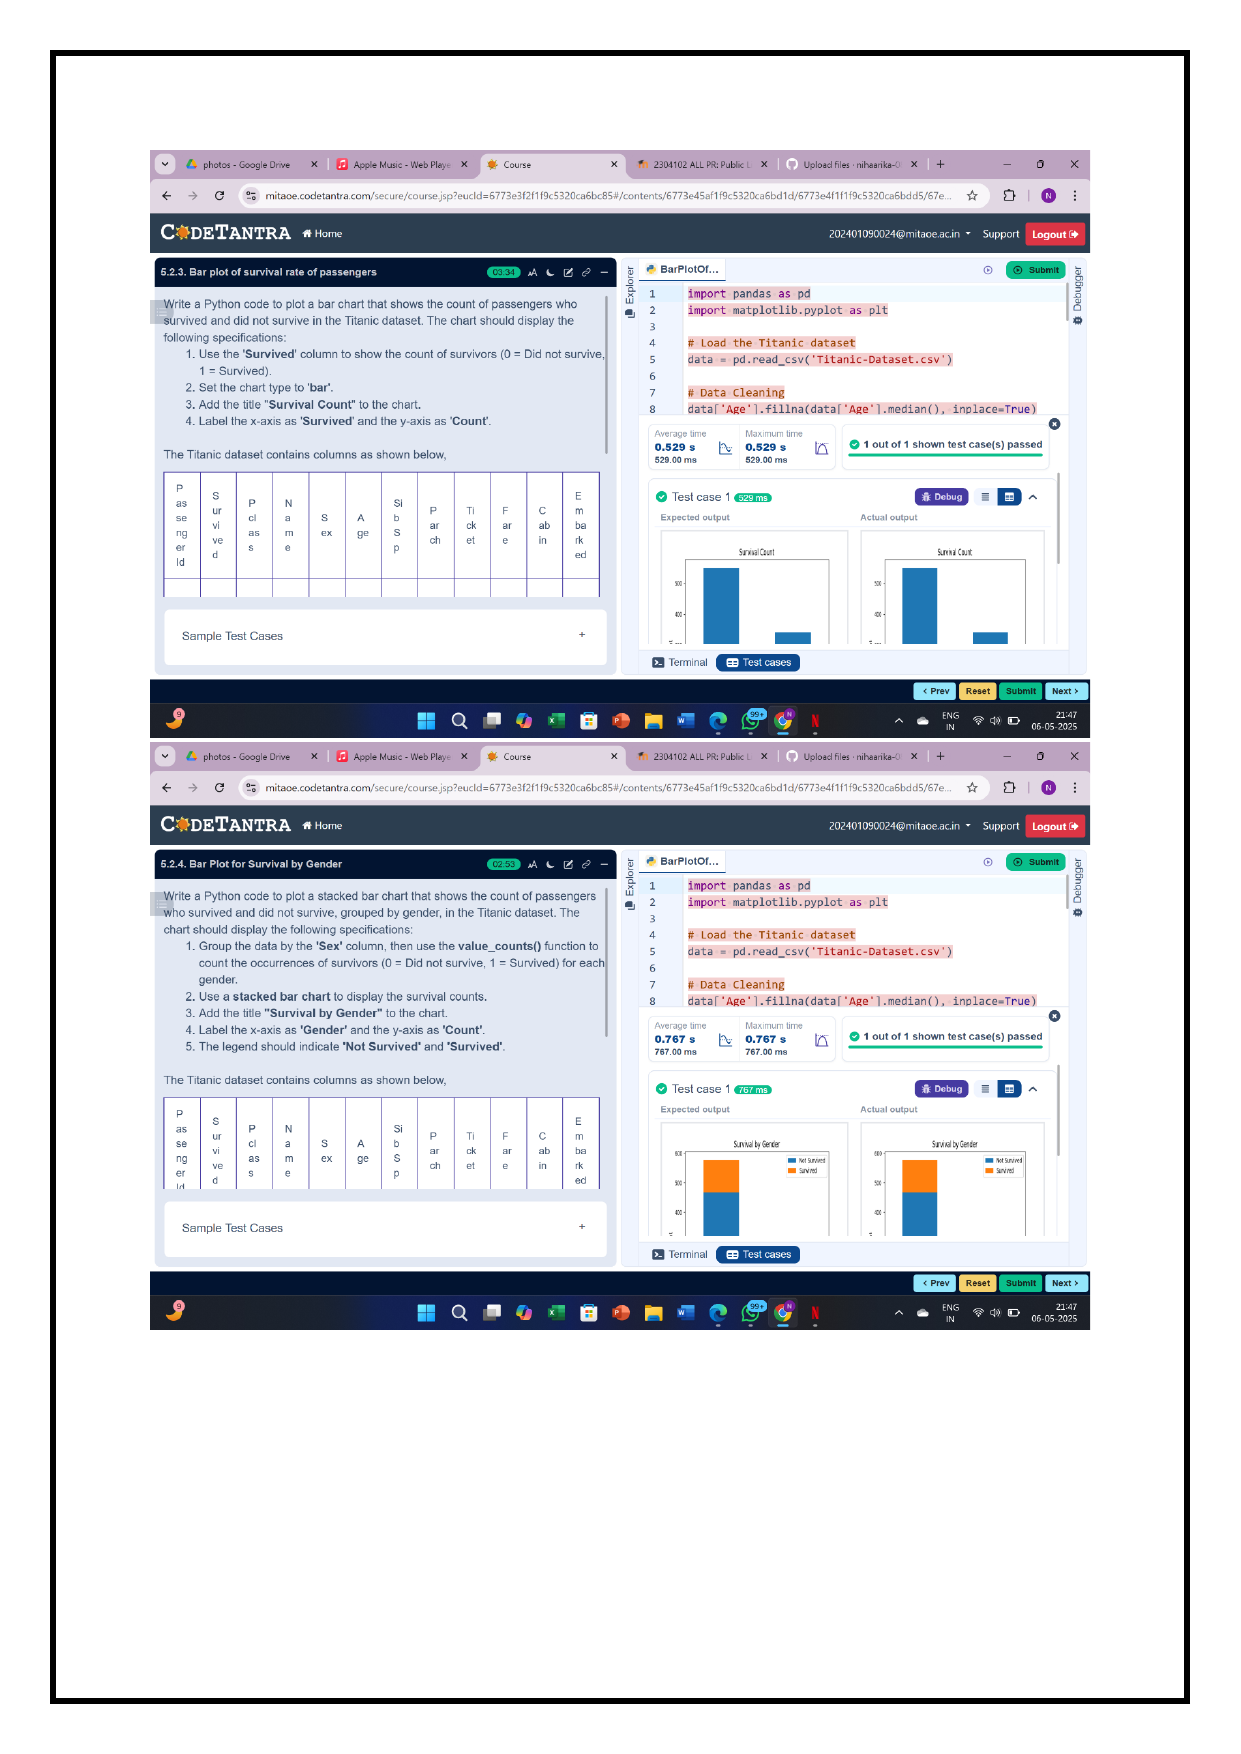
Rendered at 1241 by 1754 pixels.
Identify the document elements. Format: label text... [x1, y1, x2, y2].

picture [150, 150, 1091, 738]
picture [150, 742, 1091, 1330]
